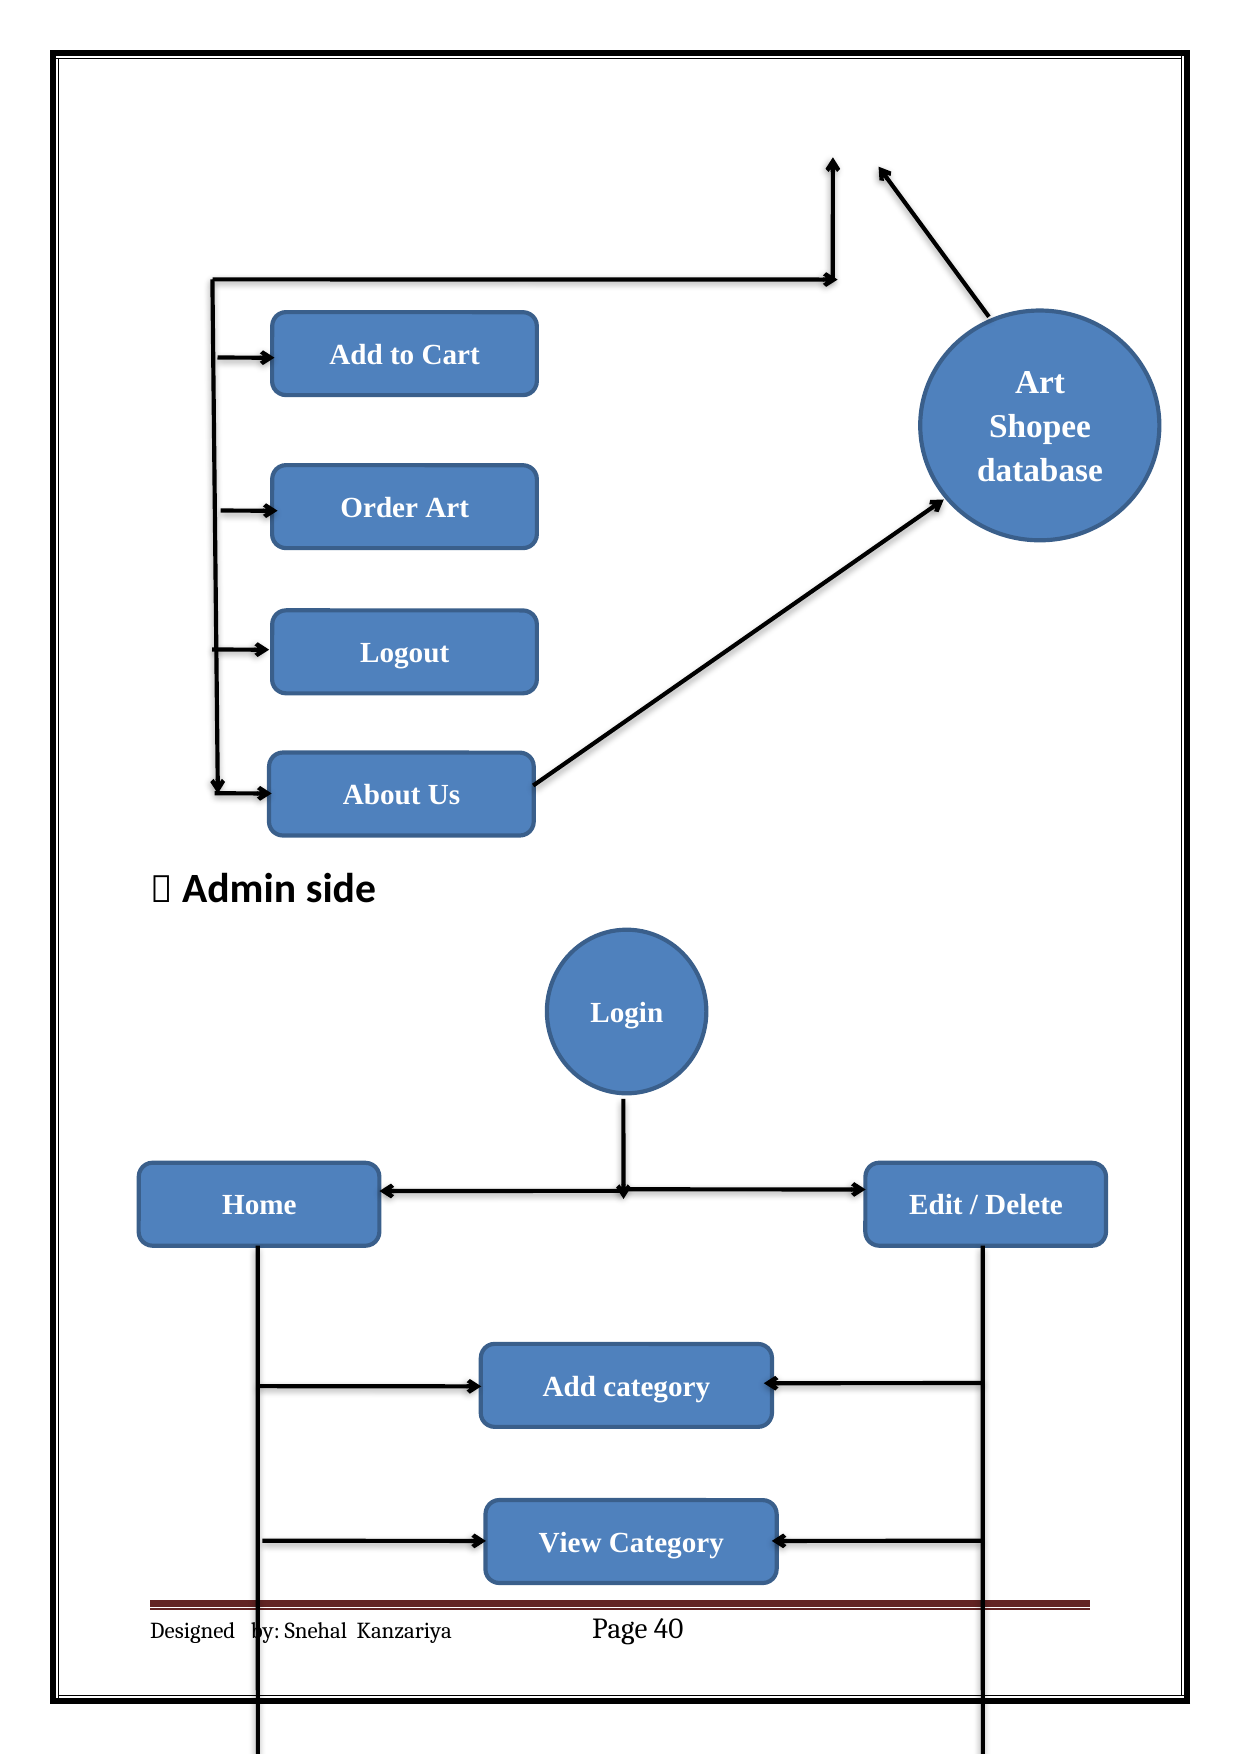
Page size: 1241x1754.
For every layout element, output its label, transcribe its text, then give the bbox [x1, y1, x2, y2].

text  Admin side [150, 862, 1090, 914]
